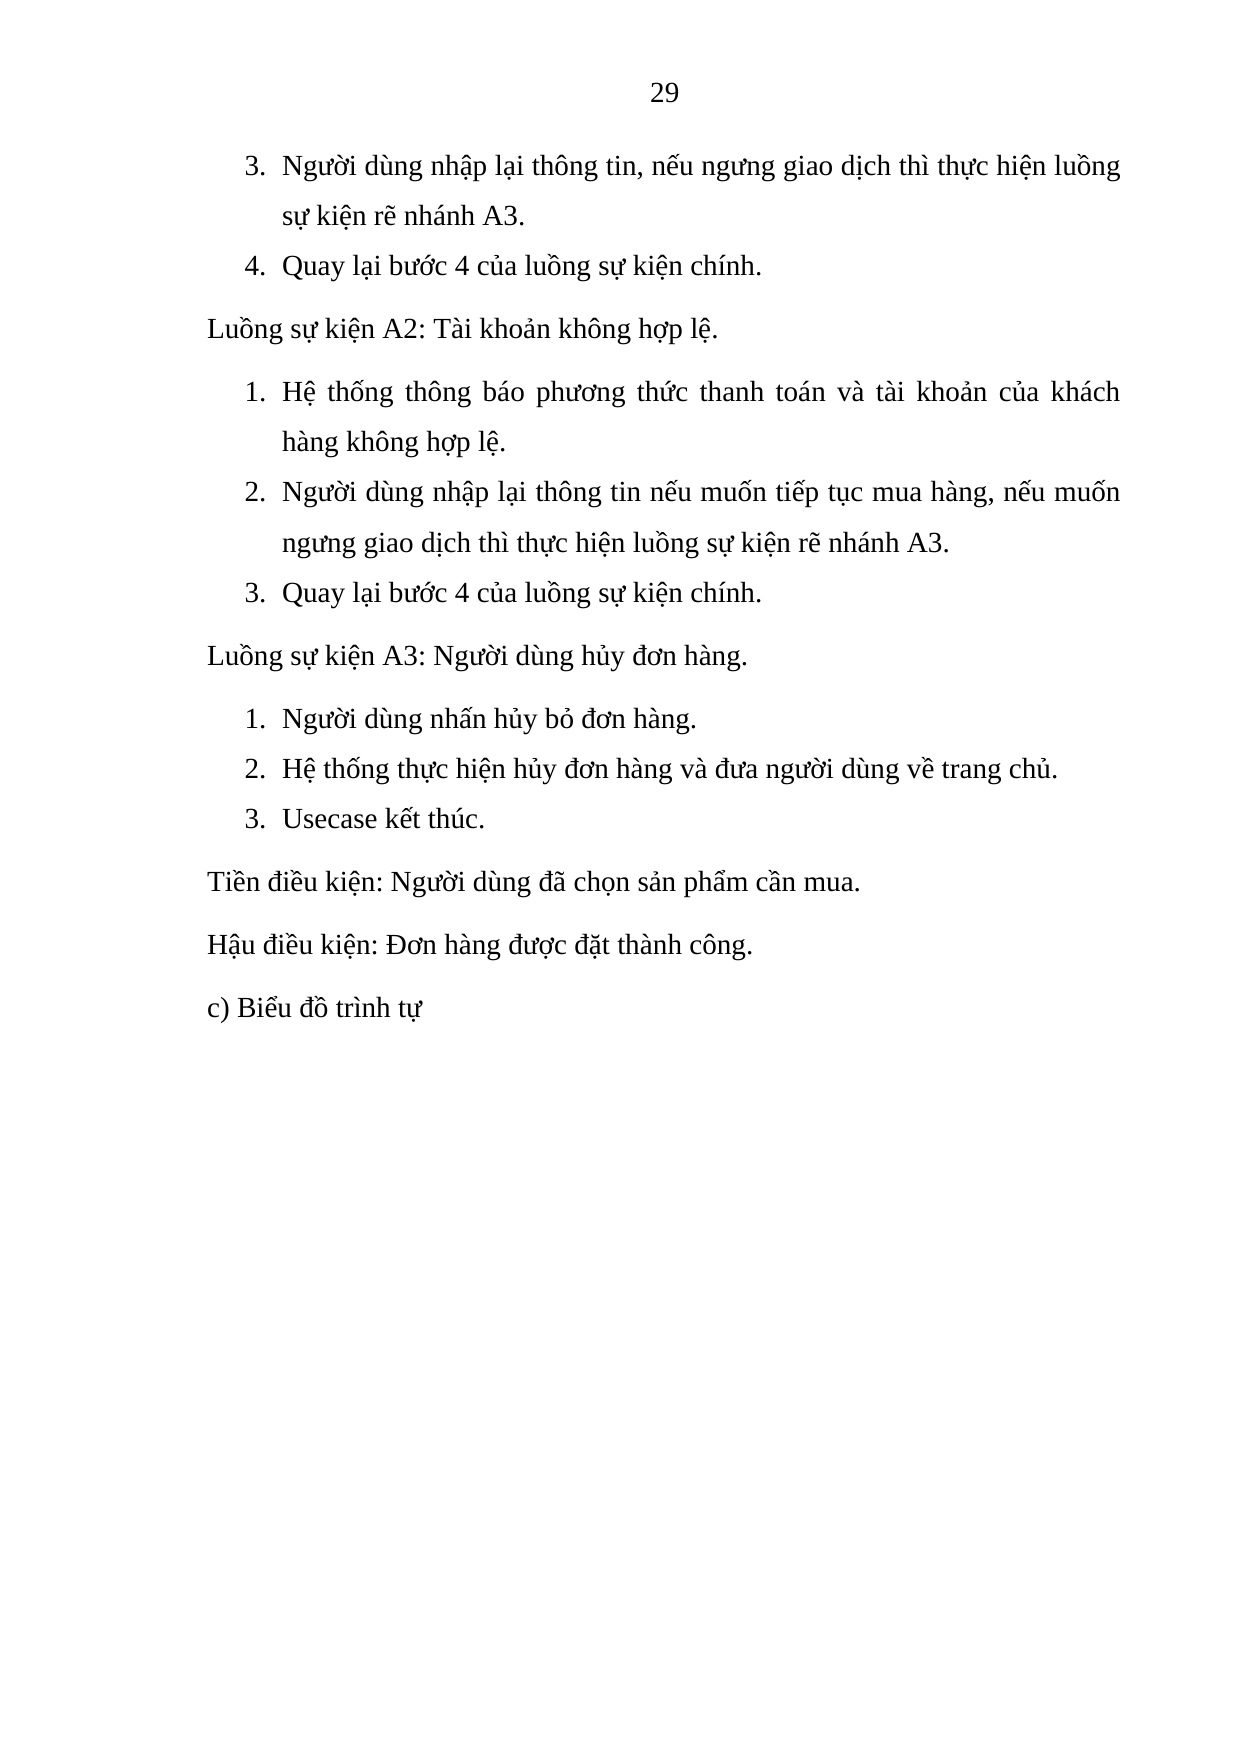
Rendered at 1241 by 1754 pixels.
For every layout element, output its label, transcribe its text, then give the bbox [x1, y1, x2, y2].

text Luồng sự kiện A2: Tài khoản không hợp lệ. [207, 311, 1122, 345]
list Người dùng nhập lại thông tin nếu muốn tiếp tục mua hàng, nếu muốn ngưng giao dịch thì thực hiện luồng sự kiện rẽ nhánh A3. [244, 474, 1122, 558]
text Tiền điều kiện: Người dùng đã chọn sản phẩm cần mua. [207, 864, 1122, 898]
list Quay lại bước 4 của luồng sự kiện chính. [244, 248, 1122, 282]
list Hệ thống thực hiện hủy đơn hàng và đưa người dùng về trang chủ. [244, 751, 1122, 785]
text c) Biểu đồ trình tự [207, 990, 1122, 1023]
list Người dùng nhấn hủy bỏ đơn hàng. [244, 701, 1122, 734]
text Hậu điều kiện: Đơn hàng được đặt thành công. [207, 927, 1122, 961]
list Quay lại bước 4 của luồng sự kiện chính. [244, 575, 1122, 609]
list Người dùng nhập lại thông tin, nếu ngưng giao dịch thì thực hiện luồng sự kiện rẽ nhánh A3. [244, 148, 1122, 232]
text Luồng sự kiện A3: Người dùng hủy đơn hàng. [207, 638, 1122, 672]
list Usecase kết thúc. [244, 801, 1122, 835]
list Hệ thống thông báo phương thức thanh toán và tài khoản của khách hàng không hợp lệ. [244, 374, 1122, 458]
